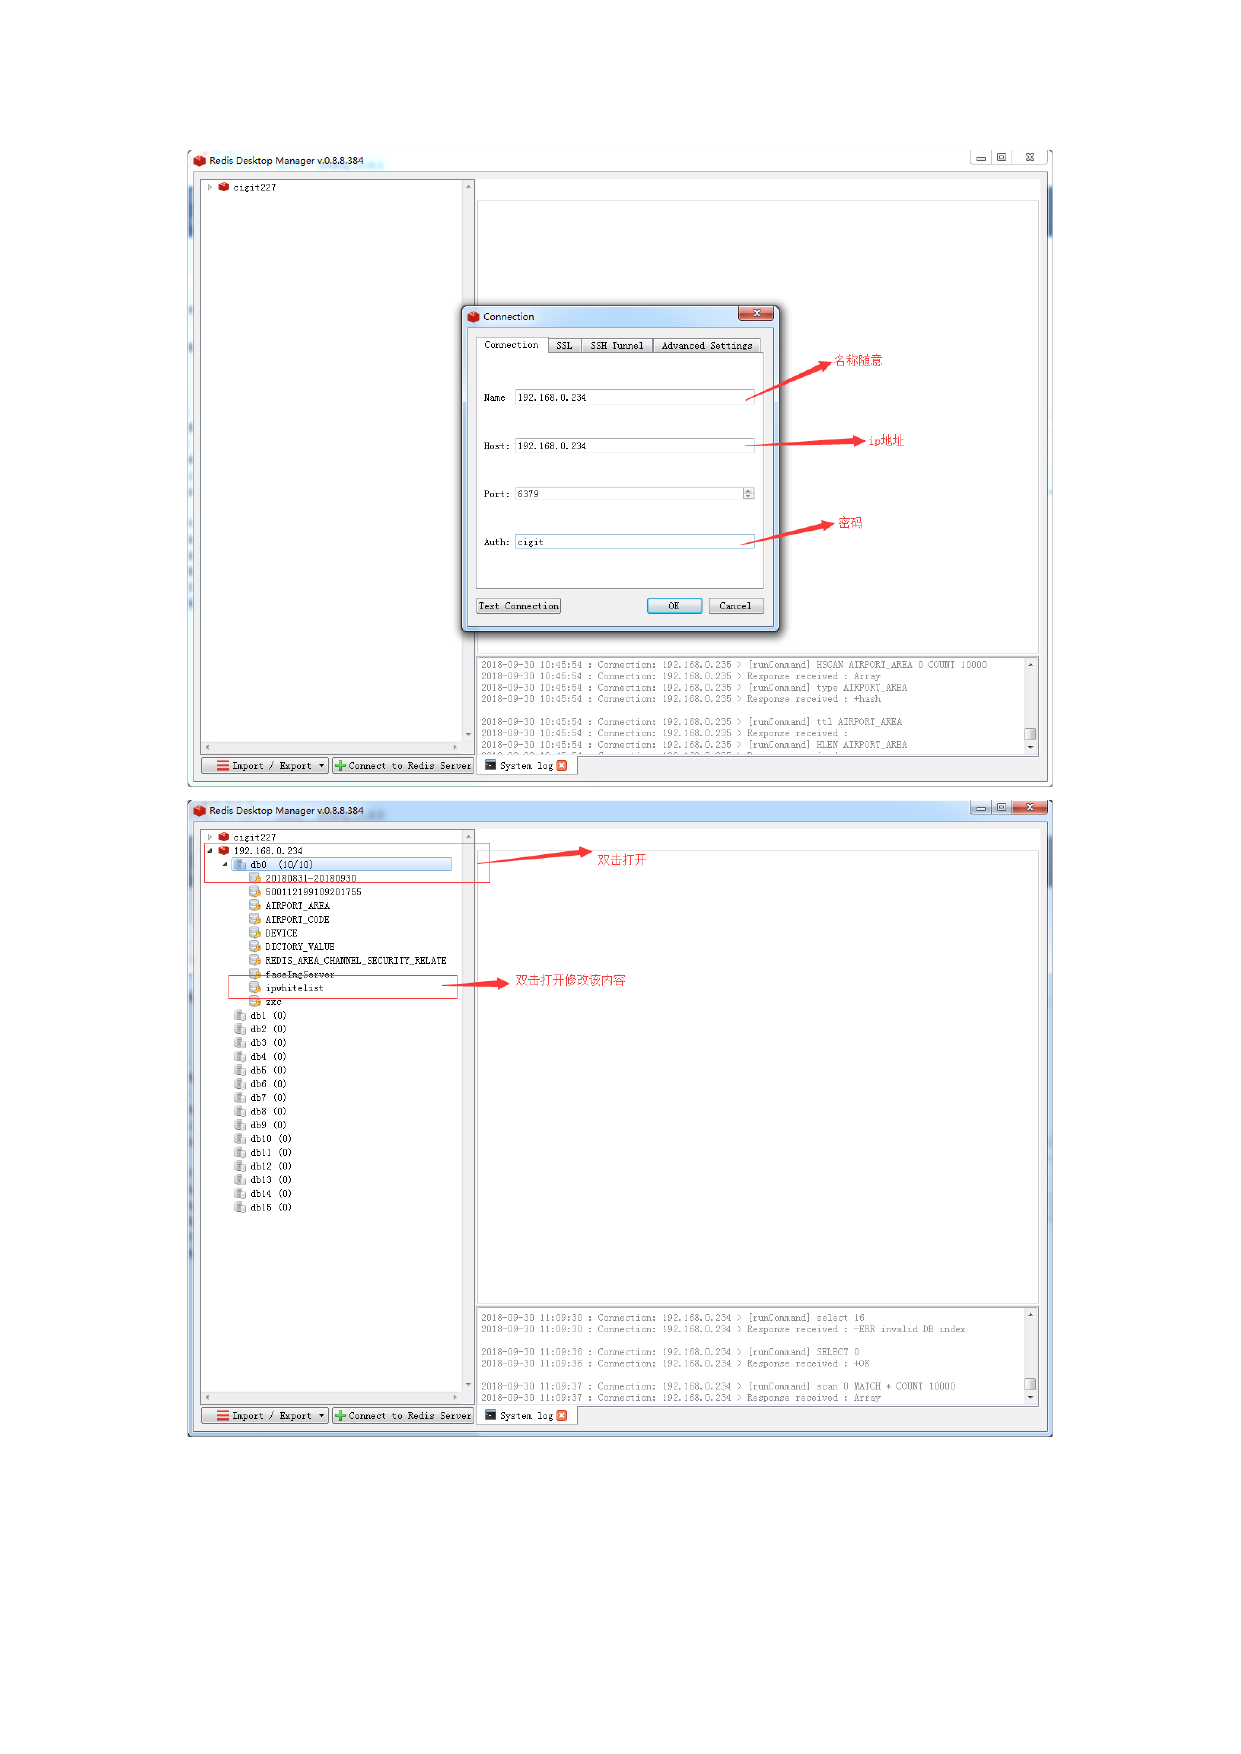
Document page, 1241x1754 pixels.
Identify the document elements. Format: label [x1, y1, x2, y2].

picture [187, 150, 1053, 787]
picture [187, 800, 1053, 1437]
